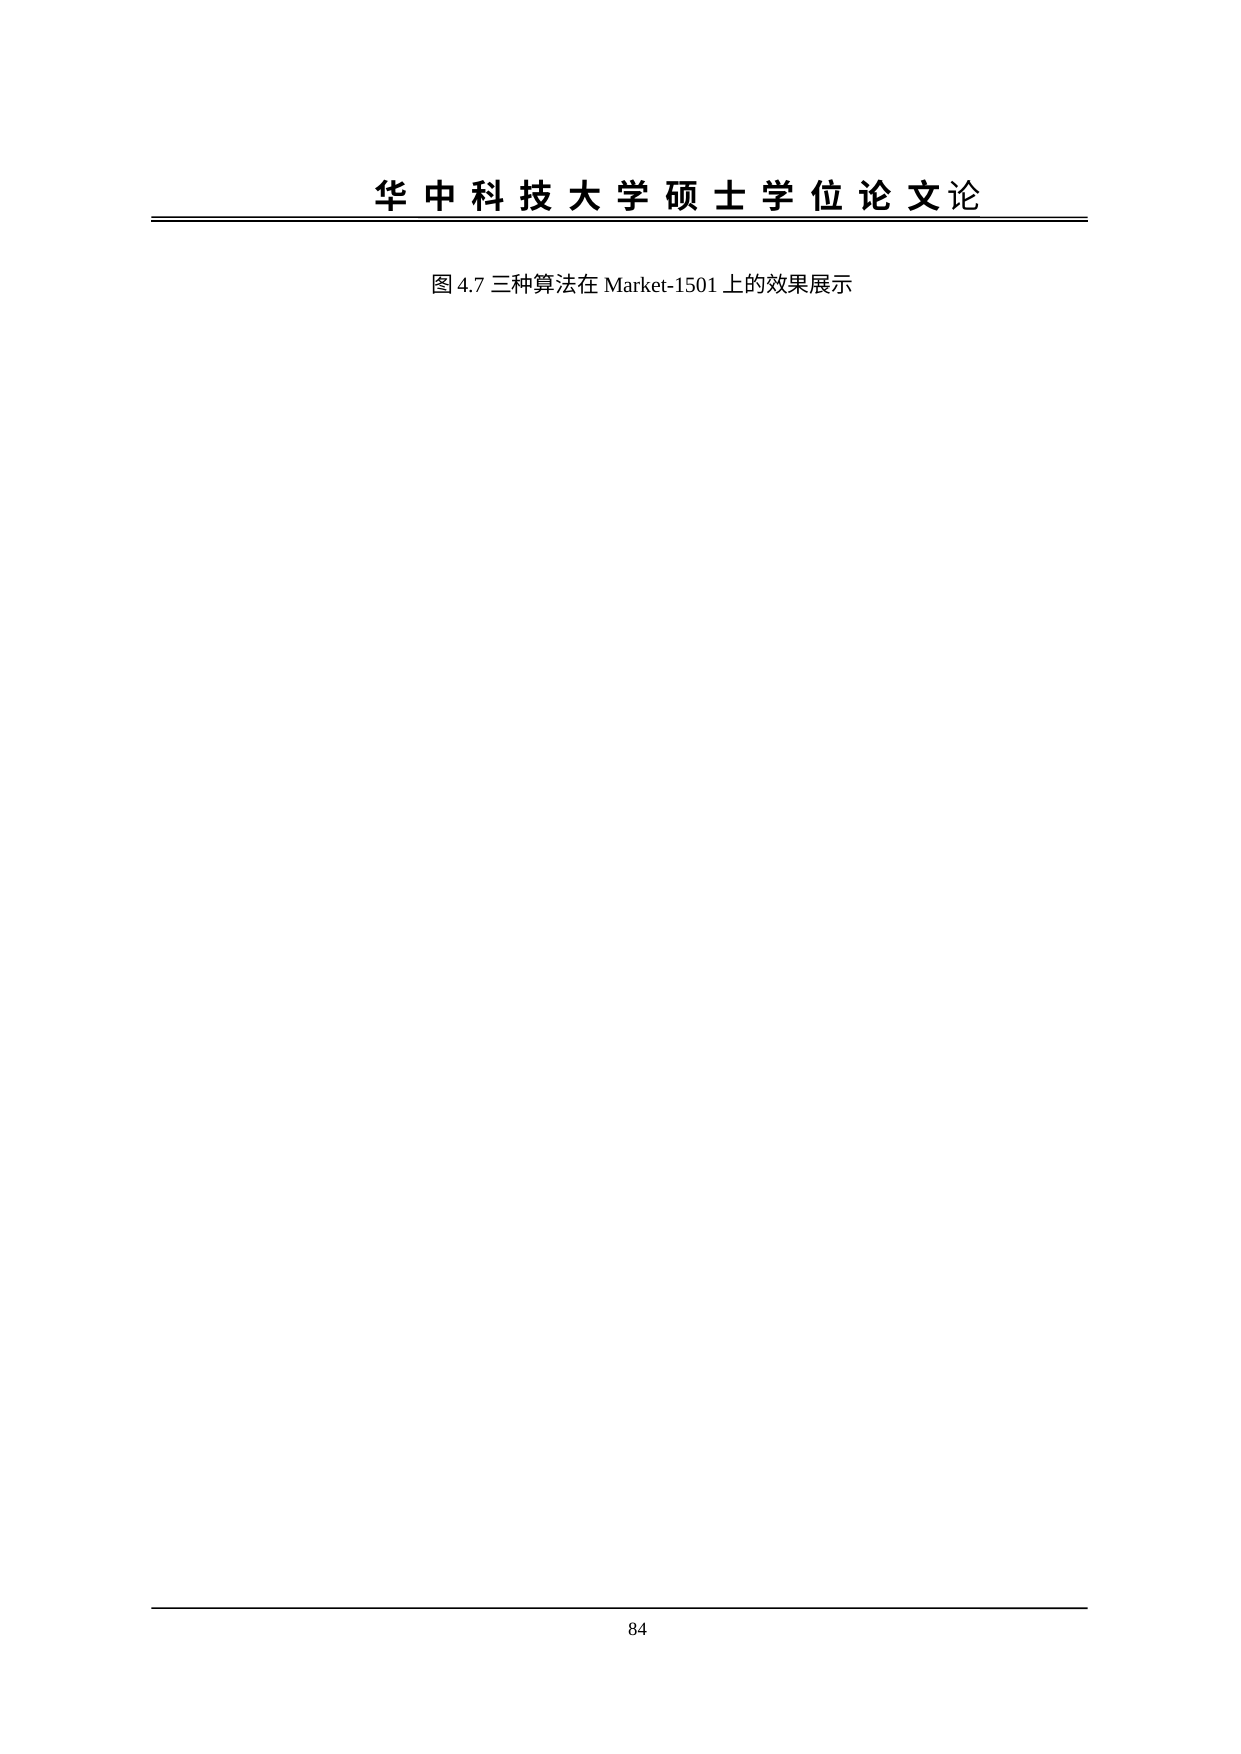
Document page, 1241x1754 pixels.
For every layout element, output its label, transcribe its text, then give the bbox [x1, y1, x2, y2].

table_cell 图4.7 三种算法在Market-1501上的效果展示 [165, 267, 1075, 339]
